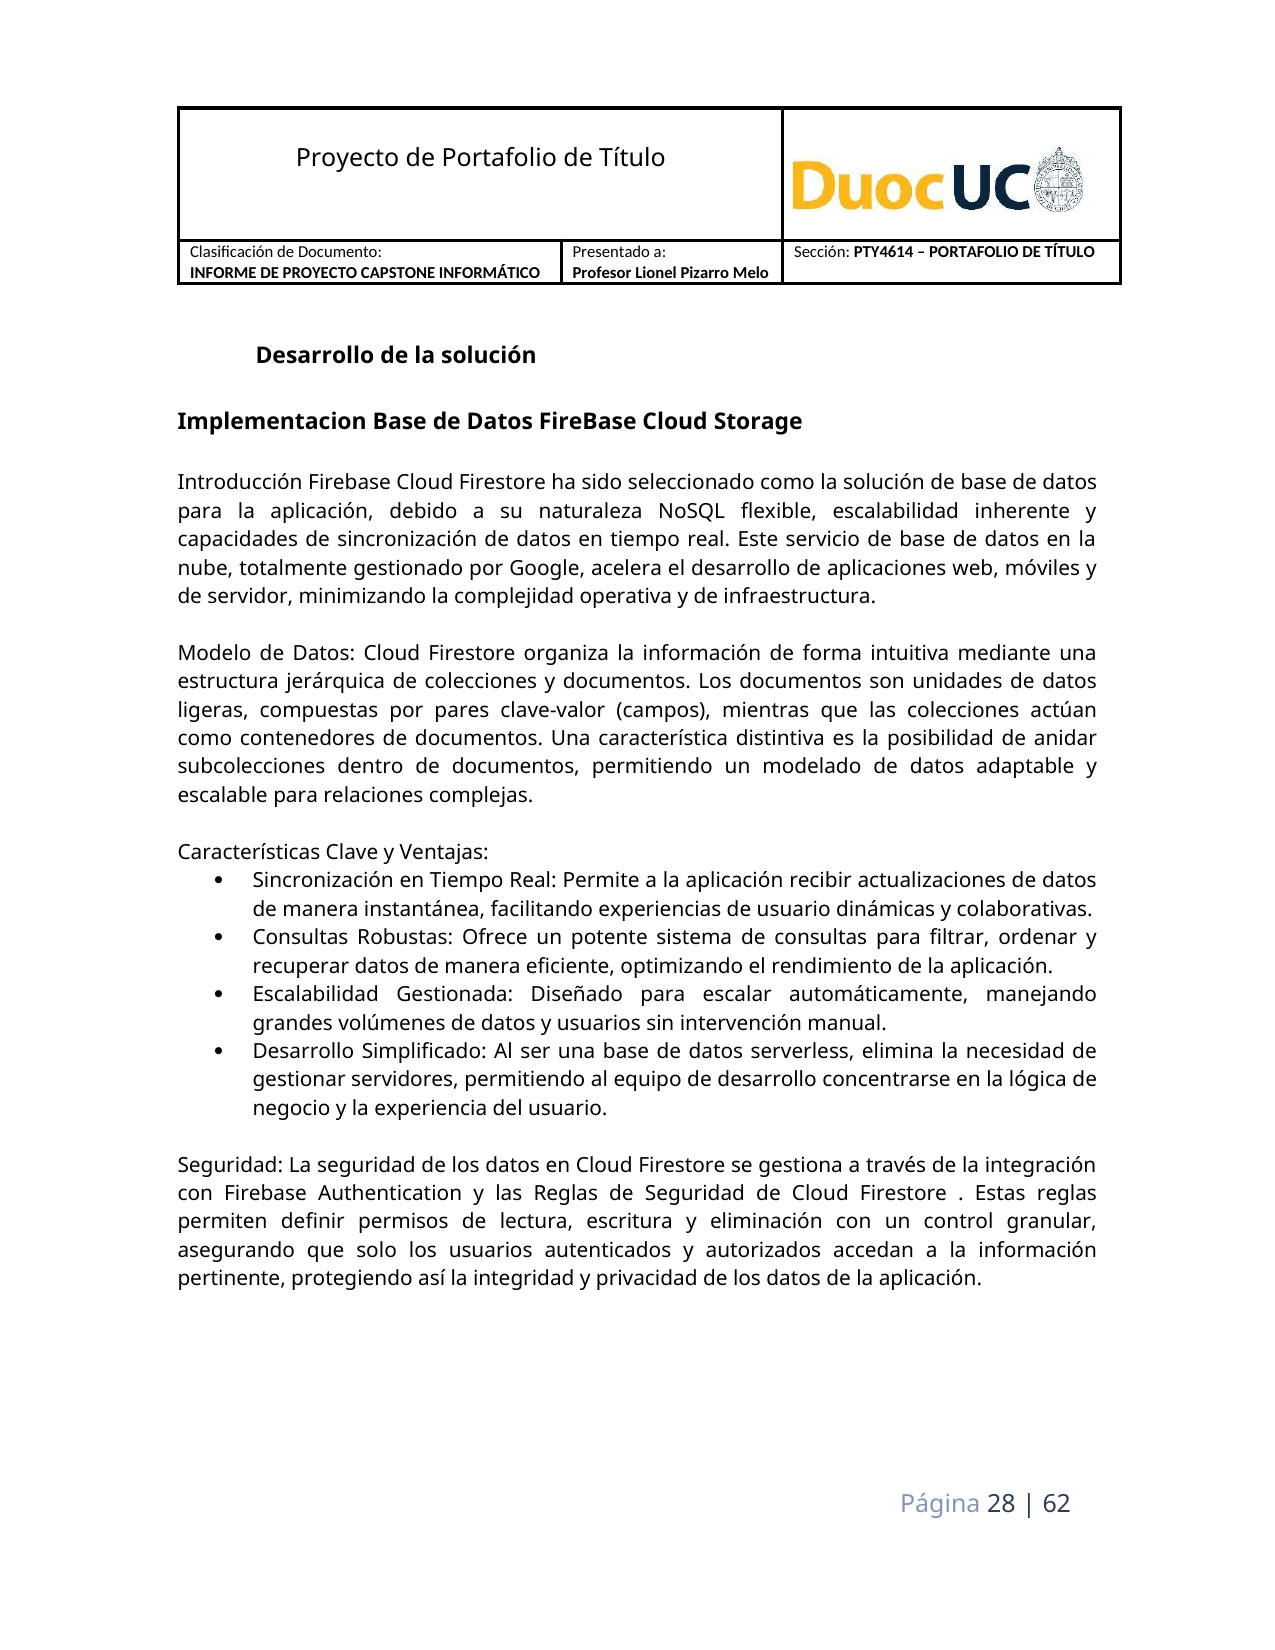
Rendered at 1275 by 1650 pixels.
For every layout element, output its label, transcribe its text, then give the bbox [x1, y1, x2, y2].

text Modelo de Datos: Cloud Firestore organiza la información de forma intuitiva mediante una estructura jerárquica de colecciones y documentos. Los documentos son unidades de datos ligeras, compuestas por pares clave-valor (campos), mientras que las colecciones actúan como contenedores de documentos. Una característica distintiva es la posibilidad de anidar subcolecciones dentro de documentos, permitiendo un modelado de datos adaptable y escalable para relaciones complejas. [177, 638, 1098, 808]
list Consultas Robustas: Ofrece un potente sistema de consultas para filtrar, ordenar y recuperar datos de manera eficiente, optimizando el rendimiento de la aplicación. [215, 922, 1098, 979]
text Implementacion Base de Datos FireBase Cloud Storage [177, 405, 1098, 436]
list Desarrollo Simplificado: Al ser una base de datos serverless, elimina la necesidad de gestionar servidores, permitiendo al equipo de desarrollo concentrarse en la lógica de negocio y la experiencia del usuario. [215, 1036, 1098, 1121]
list Escalabilidad Gestionada: Diseñado para escalar automáticamente, manejando grandes volúmenes de datos y usuarios sin intervención manual. [215, 979, 1098, 1036]
text Introducción Firebase Cloud Firestore ha sido seleccionado como la solución de base de datos para la aplicación, debido a su naturaleza NoSQL flexible, escalabilidad inherente y capacidades de sincronización de datos en tiempo real. Este servicio de base de datos en la nube, totalmente gestionado por Google, acelera el desarrollo de aplicaciones web, móviles y de servidor, minimizando la complejidad operativa y de infraestructura. [177, 467, 1098, 609]
text Seguridad: La seguridad de los datos en Cloud Firestore se gestiona a través de la integración con Firebase Authentication y las Reglas de Seguridad de Cloud Firestore . Estas reglas permiten definir permisos de lectura, escritura y eliminación con un control granular, asegurando que solo los usuarios autenticados y autorizados accedan a la información pertinente, protegiendo así la integridad y privacidad de los datos de la aplicación. [177, 1150, 1098, 1292]
subtitle Desarrollo de la solución [218, 339, 1098, 370]
picture [791, 146, 1085, 212]
list Sincronización en Tiempo Real: Permite a la aplicación recibir actualizaciones de datos de manera instantánea, facilitando experiencias de usuario dinámicas y colaborativas. [215, 865, 1098, 922]
text Características Clave y Ventajas: [177, 837, 1098, 865]
